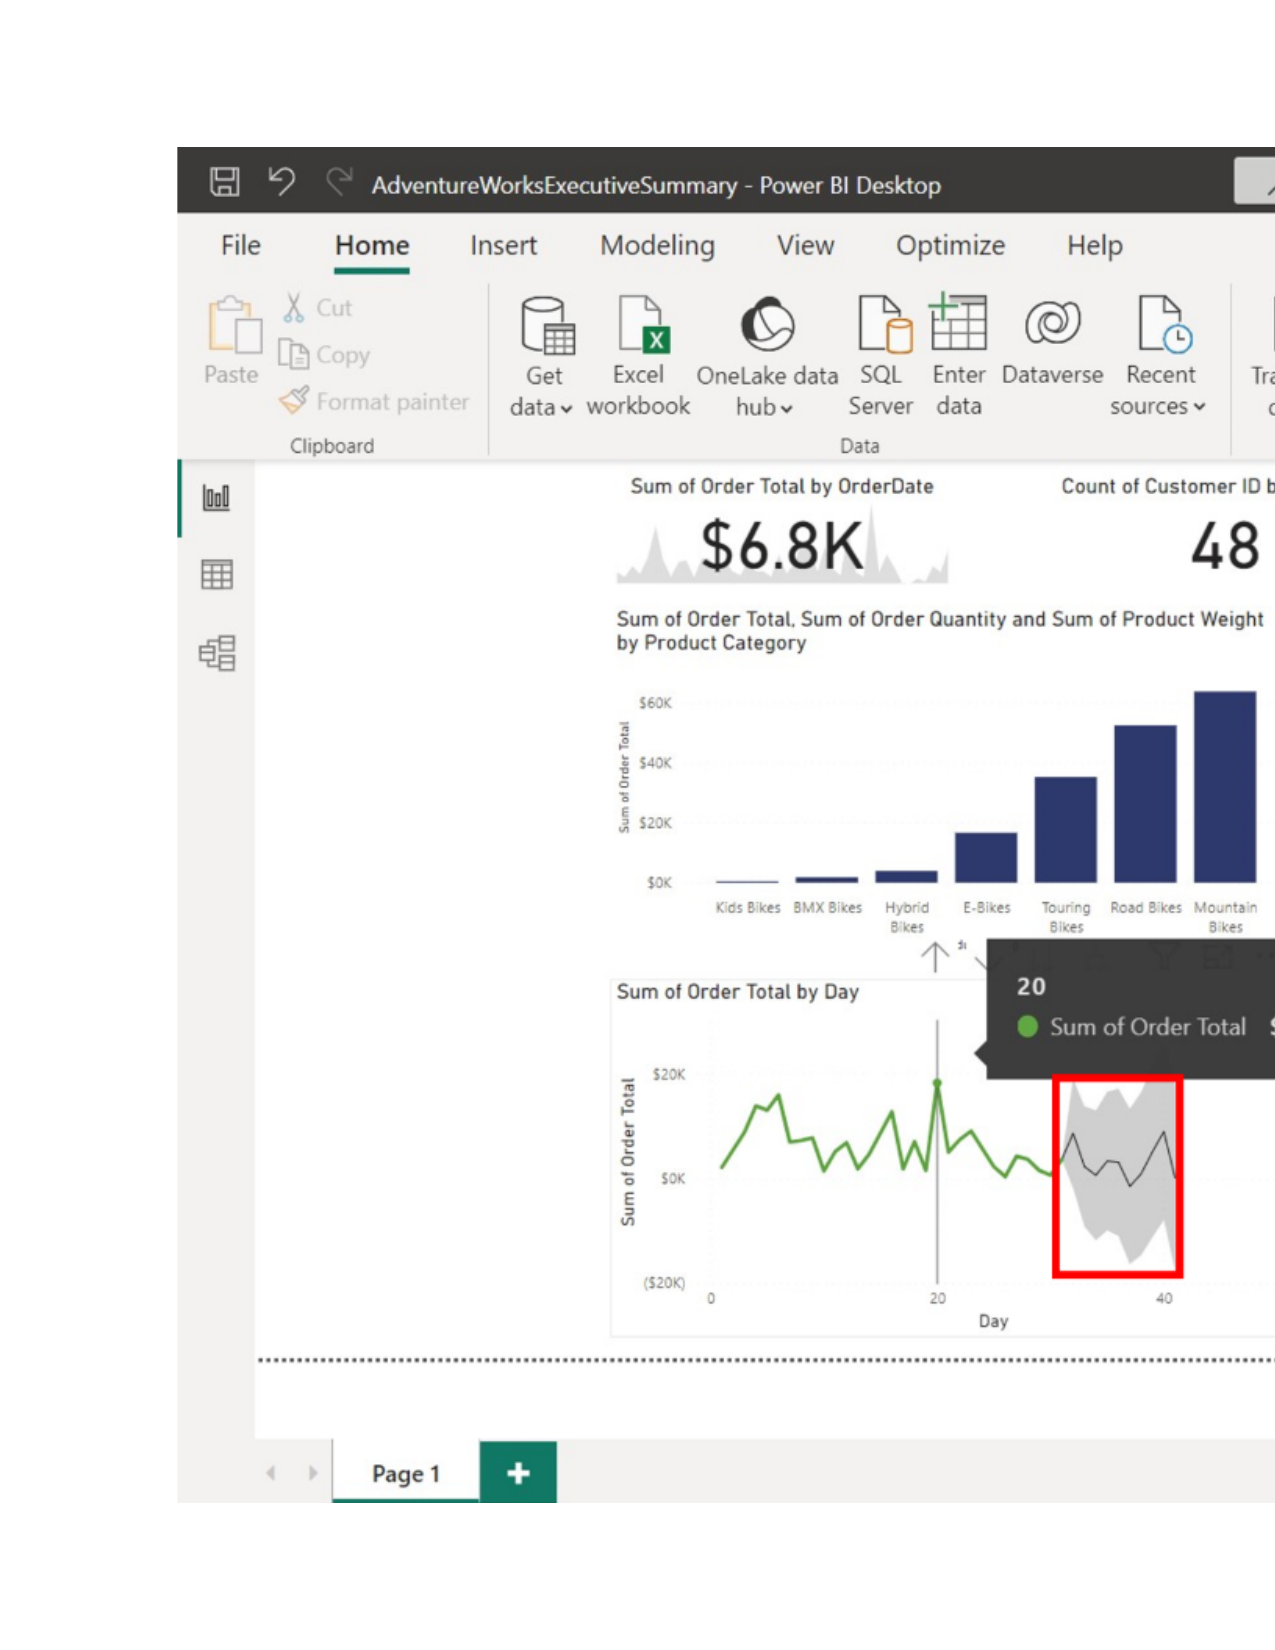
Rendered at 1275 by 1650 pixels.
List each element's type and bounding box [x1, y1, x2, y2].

picture [177, 147, 1275, 1503]
